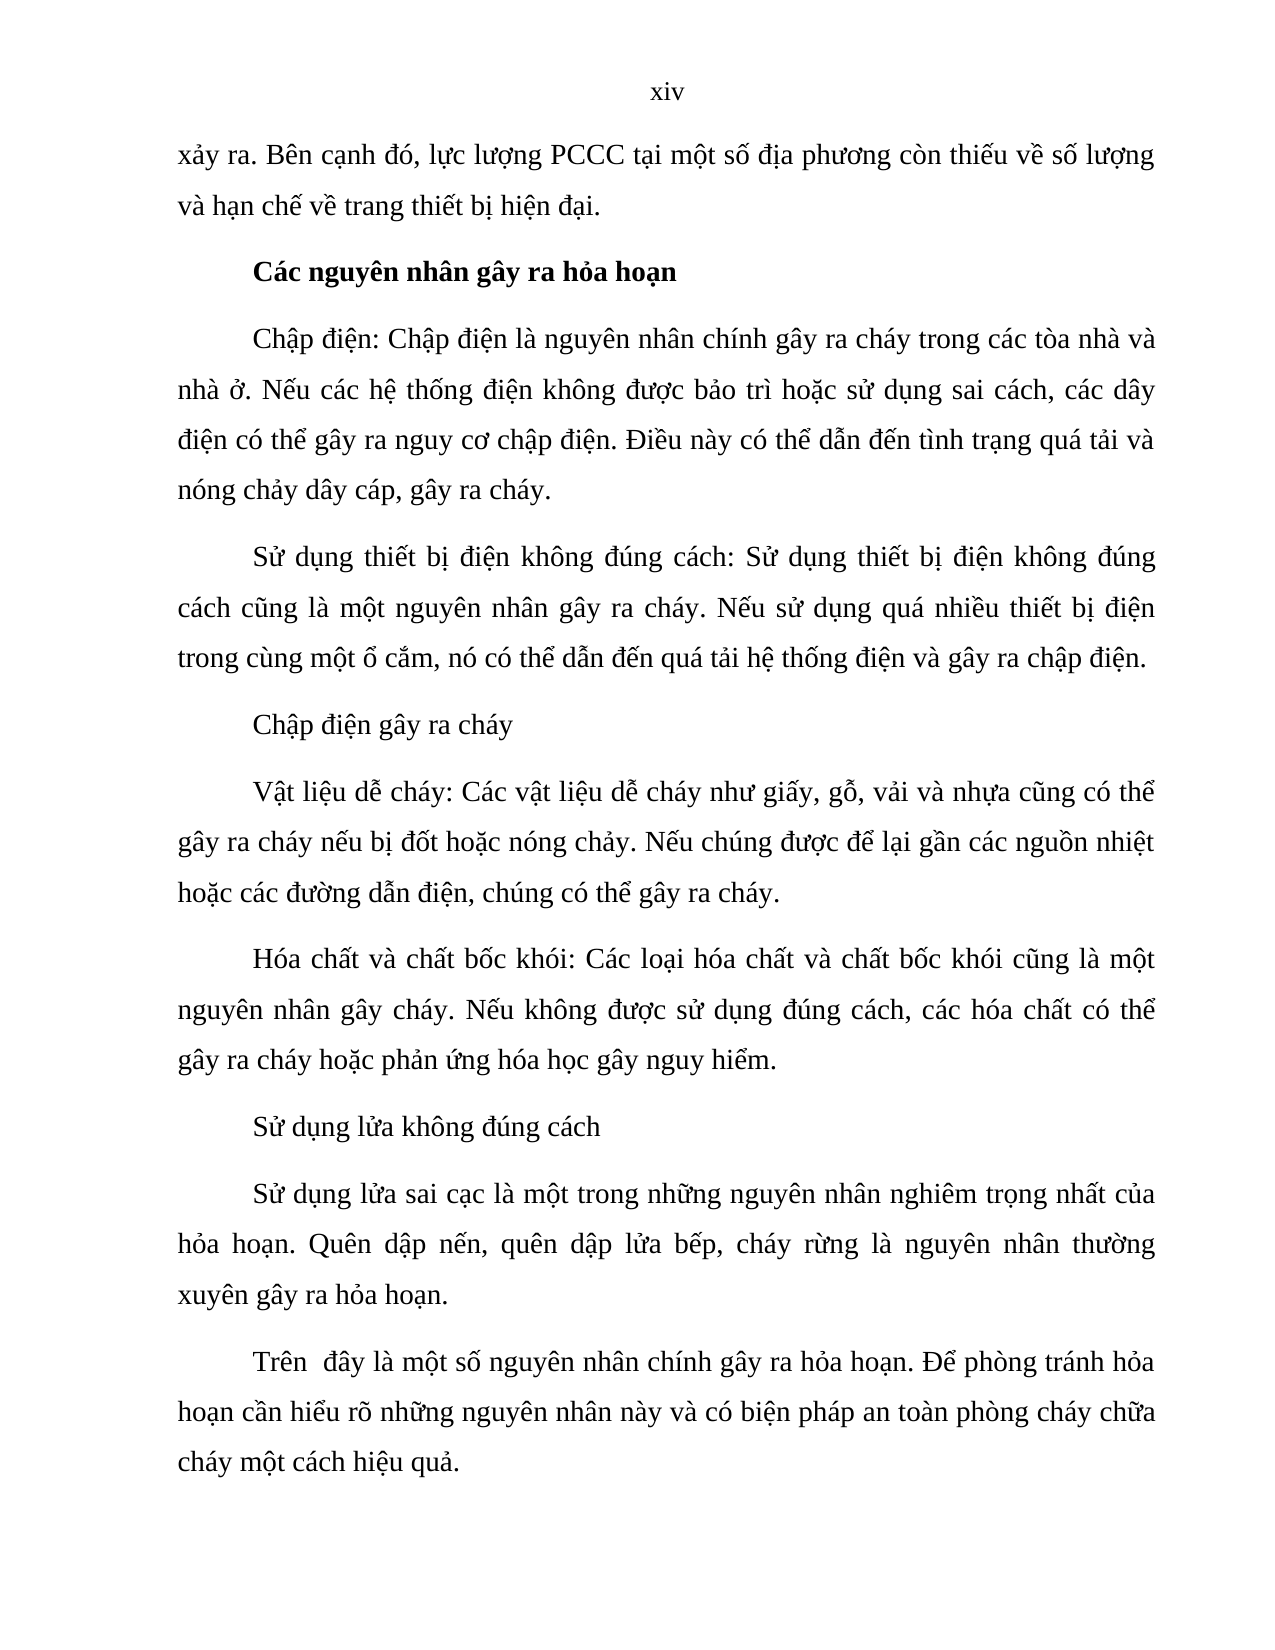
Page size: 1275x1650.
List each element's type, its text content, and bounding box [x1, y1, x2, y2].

text Vật liệu dễ cháy: Các vật liệu dễ cháy như giấy, gỗ, vải và nhựa cũng có thể gây ra cháy nếu bị đốt hoặc nóng chảy. Nếu chúng được để lại gần các nguồn nhiệt hoặc các đường dẫn điện, chúng có thể gây ra cháy. [177, 774, 1157, 908]
text Chập điện gây ra cháy [177, 707, 1157, 741]
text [177, 137, 1157, 221]
text Chập điện: Chập điện là nguyên nhân chính gây ra cháy trong các tòa nhà và nhà ở. Nếu các hệ thống điện không được bảo trì hoặc sử dụng sai cách, các dây điện có thể gây ra nguy cơ chập điện. Điều này có thể dẫn đến tình trạng quá tải và nóng chảy dây cáp, gây ra cháy. [177, 322, 1157, 506]
text Sử dụng lửa sai cạc là một trong những nguyên nhân nghiêm trọng nhất của hỏa hoạn. Quên dập nến, quên dập lửa bếp, cháy rừng là nguyên nhân thường xuyên gây ra hỏa hoạn. [177, 1176, 1157, 1310]
text Trên đây là một số nguyên nhân chính gây ra hỏa hoạn. Để phòng tránh hỏa hoạn cần hiểu rõ những nguyên nhân này và có biện pháp an toàn phòng cháy chữa cháy một cách hiệu quả. [177, 1344, 1157, 1478]
text Hóa chất và chất bốc khói: Các loại hóa chất và chất bốc khói cũng là một nguyên nhân gây cháy. Nếu không được sử dụng đúng cách, các hóa chất có thể gây ra cháy hoặc phản ứng hóa học gây nguy hiểm. [177, 942, 1157, 1076]
text Các nguyên nhân gây ra hỏa hoạn [177, 254, 1157, 288]
text Sử dụng lửa không đúng cách [177, 1109, 1157, 1143]
text Sử dụng thiết bị điện không đúng cách: Sử dụng thiết bị điện không đúng cách cũng là một nguyên nhân gây ra cháy. Nếu sử dụng quá nhiều thiết bị điện trong cùng một ổ cắm, nó có thể dẫn đến quá tải hệ thống điện và gây ra chập điện. [177, 539, 1157, 674]
